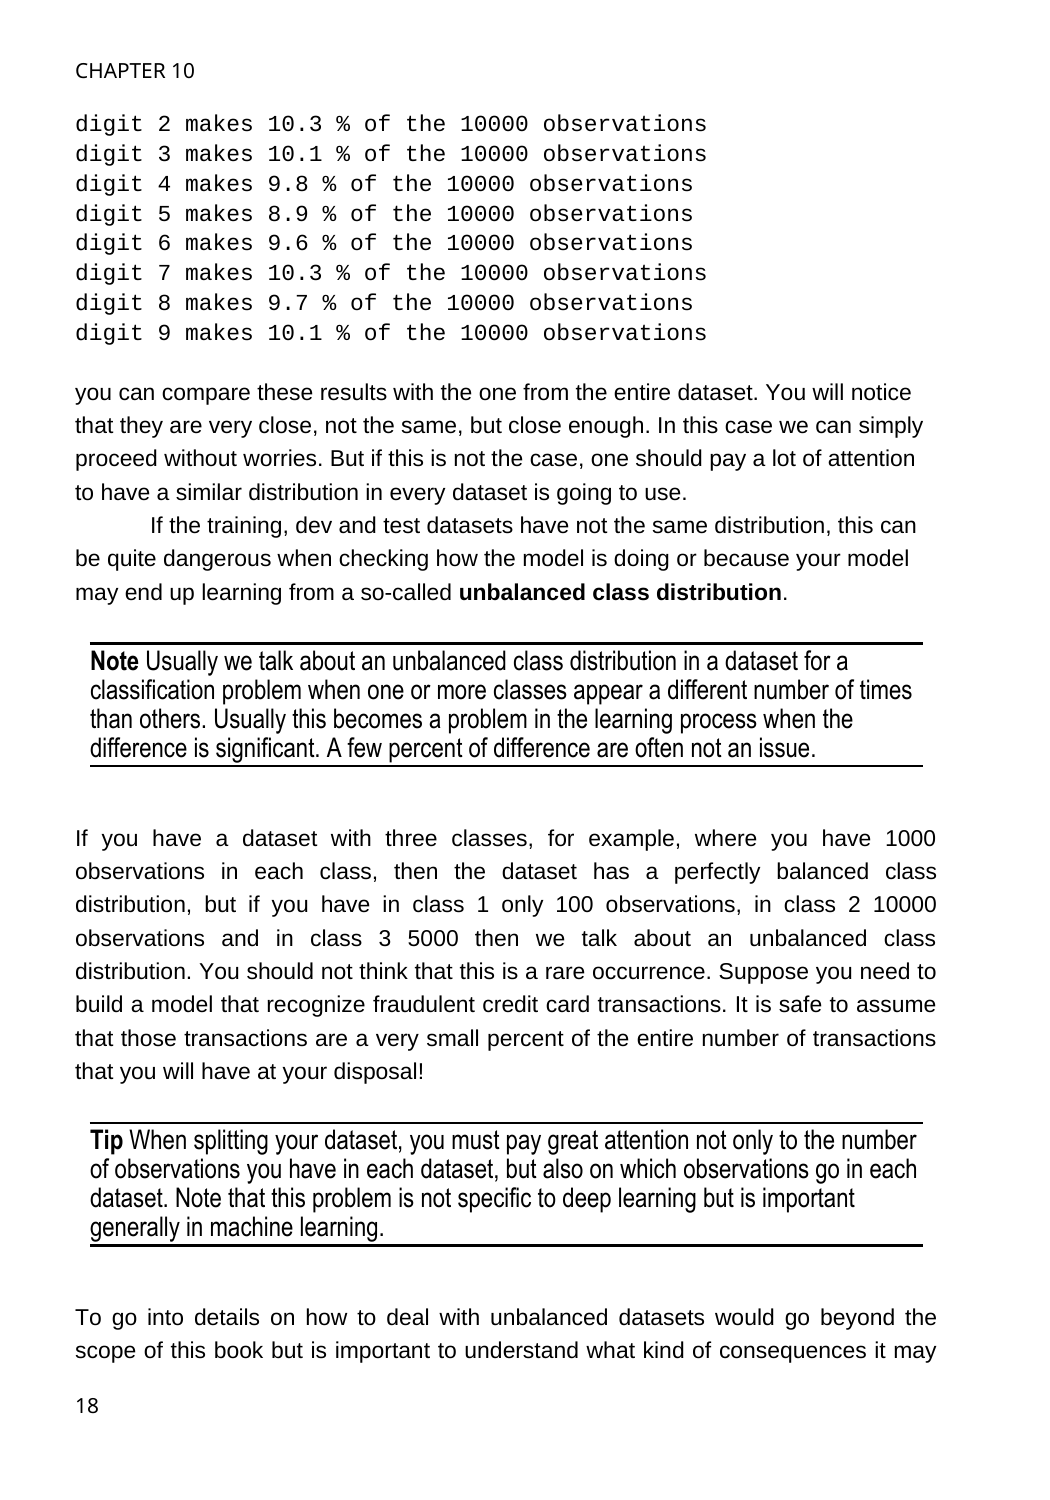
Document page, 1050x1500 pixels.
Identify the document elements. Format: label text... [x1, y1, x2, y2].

text If the training, dev and test datasets have not the same distribution, this can be quite dangerous when checking how the model is doing or because your model may end up learning from a so-called unbalanced class distribution. [75, 505, 937, 605]
text digit 4 makes 9.8 % of the 10000 observations [75, 172, 937, 198]
text Tip When splitting your dataset, you must pay great attention not only to the number of observations you have in each dataset, but also on which observations go in each dataset. Note that this problem is not specific to deep learning but is important generally in machine learning. [90, 1124, 923, 1244]
text you can compare these results with the one from the entire dataset. You will notice that they are very close, not the same, but close enough. In this case we can simply proceed without worries. But if this is not the case, one should pay a lot of attention to have a similar distribution in every dataset is going to use. [75, 372, 937, 505]
text Note Usually we talk about an unbalanced class distribution in a dataset for a classification problem when one or more classes appear a different number of times than others. Usually this becomes a problem in the learning process when the difference is significant. A few percent of difference are often not an issue. [90, 645, 923, 765]
text digit 3 makes 10.1 % of the 10000 observations [75, 142, 937, 168]
text digit 2 makes 10.3 % of the 10000 observations [75, 112, 937, 138]
text digit 9 makes 10.1 % of the 10000 observations [75, 321, 937, 347]
text digit 8 makes 9.7 % of the 10000 observations [75, 291, 937, 317]
text digit 6 makes 9.6 % of the 10000 observations [75, 232, 937, 258]
text digit 5 makes 8.9 % of the 10000 observations [75, 202, 937, 228]
text If you have a dataset with three classes, for example, where you have 1000 observations in each class, then the dataset has a perfectly balanced class distribution, but if you have in class 1 only 100 observations, in class 2 10000 observations and in class 3 5000 then we talk about an unbalanced class distribution. You should not think that this is a rare occurrence. Suppose you need to build a model that recognize fraudulent credit card transactions. It is safe to assume that those transactions are a very small percent of the entire number of transactions that you will have at your disposal! [75, 817, 937, 1084]
text digit 7 makes 10.3 % of the 10000 observations [75, 261, 937, 287]
